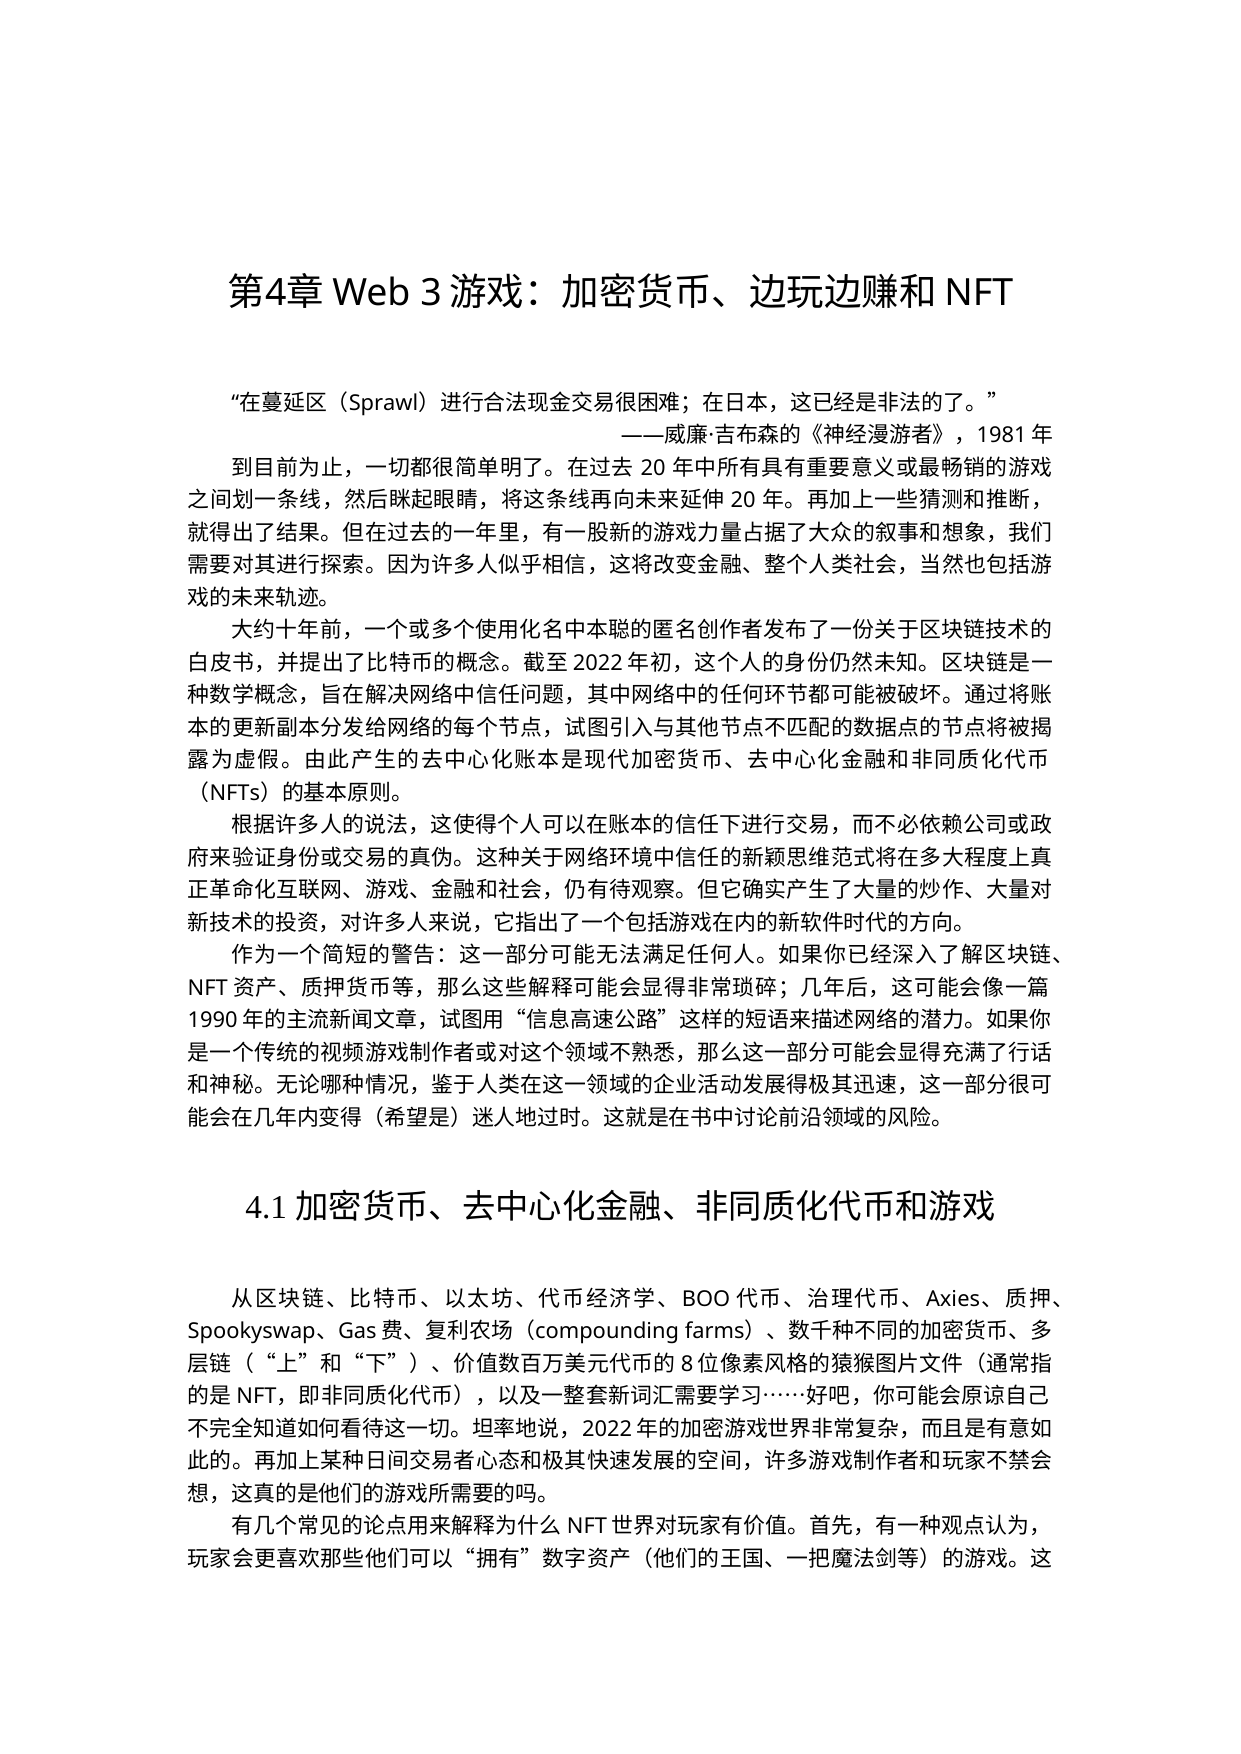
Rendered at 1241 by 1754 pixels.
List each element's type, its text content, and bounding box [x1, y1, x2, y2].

text 大约十年前，一个或多个使用化名中本聪的匿名创作者发布了一份关于区块链技术的白皮书，并提出了比特币的概念。截至2022年初，这个人的身份仍然未知。区块链是一种数学概念，旨在解决网络中信任问题，其中网络中的任何环节都可能被破坏。通过将账本的更新副本分发给网络的每个节点，试图引入与其他节点不匹配的数据点的节点将被揭露为虚假。由此产生的去中心化账本是现代加密货币、去中心化金融和非同质化代币（NFTs）的基本原则。 [187, 612, 1053, 807]
text “在蔓延区（Sprawl）进行合法现金交易很困难；在日本，这已经是非法的了。” [187, 384, 1053, 417]
text 根据许多人的说法，这使得个人可以在账本的信任下进行交易，而不必依赖公司或政府来验证身份或交易的真伪。这种关于网络环境中信任的新颖思维范式将在多大程度上真正革命化互联网、游戏、金融和社会，仍有待观察。但它确实产生了大量的炒作、大量对新技术的投资，对许多人来说，它指出了一个包括游戏在内的新软件时代的方向。 [187, 807, 1053, 937]
text 到目前为止，一切都很简单明了。在过去 20 年中所有具有重要意义或最畅销的游戏之间划一条线，然后眯起眼睛，将这条线再向未来延伸 20 年。再加上一些猜测和推断，就得出了结果。但在过去的一年里，有一股新的游戏力量占据了大众的叙事和想象，我们需要对其进行探索。因为许多人似乎相信，这将改变金融、整个人类社会，当然也包括游戏的未来轨迹。 [187, 449, 1053, 612]
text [187, 1508, 1053, 1573]
subtitle Web 3游戏：加密货币、边玩边赚和NFT [187, 257, 1053, 322]
subtitle 4.1 加密货币、去中心化金融、非同质化代币和游戏 [187, 1174, 1053, 1239]
text 作为一个简短的警告：这一部分可能无法满足任何人。如果你已经深入了解区块链、NFT资产、质押货币等，那么这些解释可能会显得非常琐碎；几年后，这可能会像一篇1990年的主流新闻文章，试图用“信息高速公路”这样的短语来描述网络的潜力。如果你是一个传统的视频游戏制作者或对这个领域不熟悉，那么这一部分可能会显得充满了行话和神秘。无论哪种情况，鉴于人类在这一领域的企业活动发展得极其迅速，这一部分很可能会在几年内变得（希望是）迷人地过时。这就是在书中讨论前沿领域的风险。 [187, 937, 1053, 1132]
text 从区块链、比特币、以太坊、代币经济学、BOO代币、治理代币、Axies、质押、Spookyswap、Gas费、复利农场（compounding farms）、数千种不同的加密货币、多层链（“上”和“下”）、价值数百万美元代币的8位像素风格的猿猴图片文件（通常指的是NFT，即非同质化代币），以及一整套新词汇需要学习……好吧，你可能会原谅自己不完全知道如何看待这一切。坦率地说，2022年的加密游戏世界非常复杂，而且是有意如此的。再加上某种日间交易者心态和极其快速发展的空间，许多游戏制作者和玩家不禁会想，这真的是他们的游戏所需要的吗。 [187, 1280, 1053, 1508]
text ——威廉·吉布森的《神经漫游者》，1981年 [187, 417, 1053, 449]
